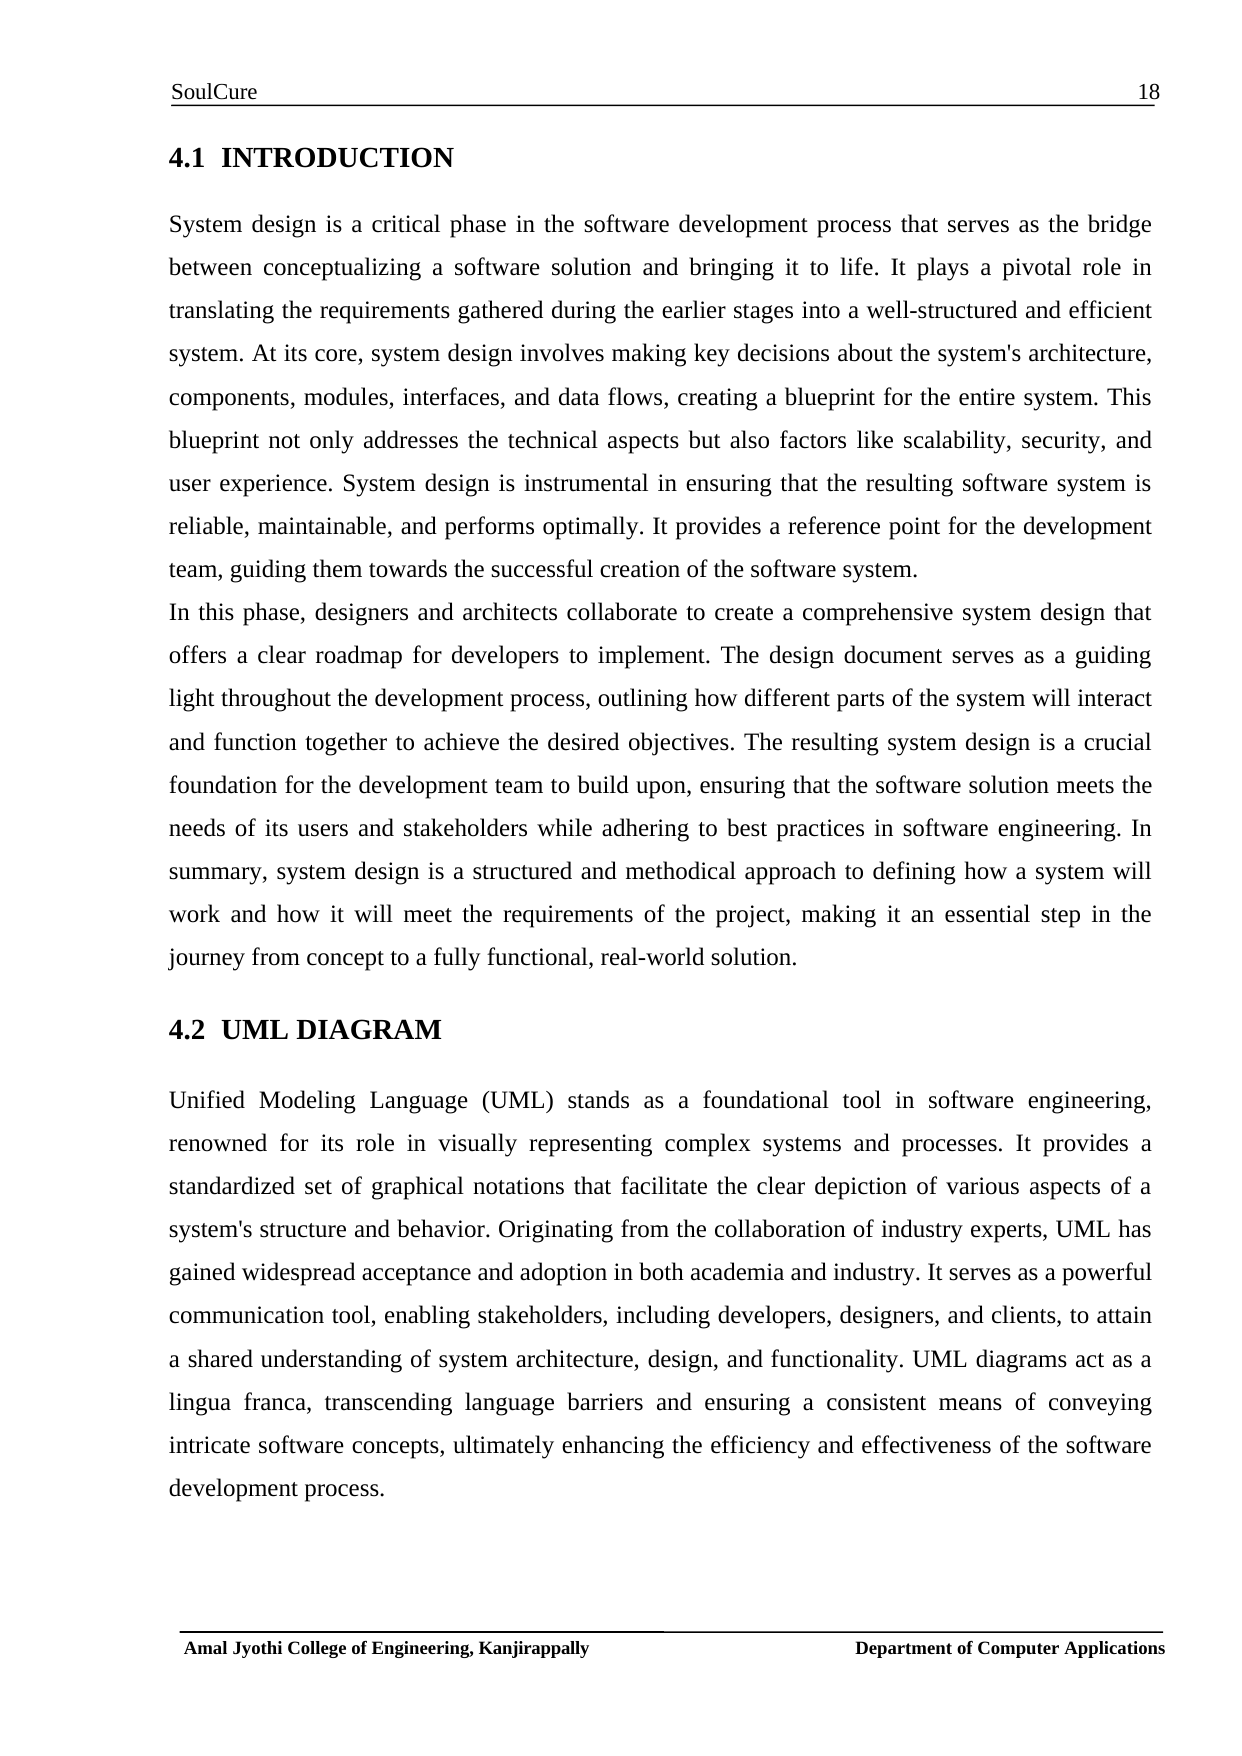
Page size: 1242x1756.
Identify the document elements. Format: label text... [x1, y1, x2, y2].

text Unified Modeling Language (UML) stands as a foundational tool in software engineering, renowned for its role in visually representing complex systems and processes. It provides a standardized set of graphical notations that facilitate the clear depiction of various aspects of a system's structure and behavior. Originating from the collaboration of industry experts, UML has gained widespread acceptance and adoption in both academia and industry. It serves as a powerful communication tool, enabling stakeholders, including developers, designers, and clients, to attain a shared understanding of system architecture, design, and functionality. UML diagrams act as a lingua franca, transcending language barriers and ensuring a consistent means of conveying intricate software concepts, ultimately enhancing the efficiency and effectiveness of the software development process. [169, 1085, 1153, 1502]
subtitle UML DIAGRAM [169, 1012, 1153, 1046]
list INTRODUCTION [169, 140, 1153, 174]
text In this phase, designers and architects collaborate to create a comprehensive system design that offers a clear roadmap for developers to implement. The design document serves as a guiding light throughout the development process, outlining how different parts of the system will interact and function together to achieve the desired objectives. The resulting system design is a crucial foundation for the development team to build upon, ensuring that the software solution meets the needs of its users and stakeholders while adhering to best practices in software engineering. In summary, system design is a structured and methodical approach to defining how a system will work and how it will meet the requirements of the project, making it an essential step in the journey from concept to a fully functional, real-world solution. [169, 597, 1153, 971]
text System design is a critical phase in the software development process that serves as the bridge between conceptualizing a software solution and bringing it to life. It plays a pivotal role in translating the requirements gathered during the earlier stages into a well-structured and efficient system. At its core, system design involves making key decisions about the system's architecture, components, modules, interfaces, and data flows, creating a blueprint for the entire system. This blueprint not only addresses the technical aspects but also factors like scalability, security, and user experience. System design is instrumental in ensuring that the resulting software system is reliable, maintainable, and performs optimally. It provides a reference point for the development team, guiding them towards the successful creation of the software system. [169, 209, 1153, 583]
